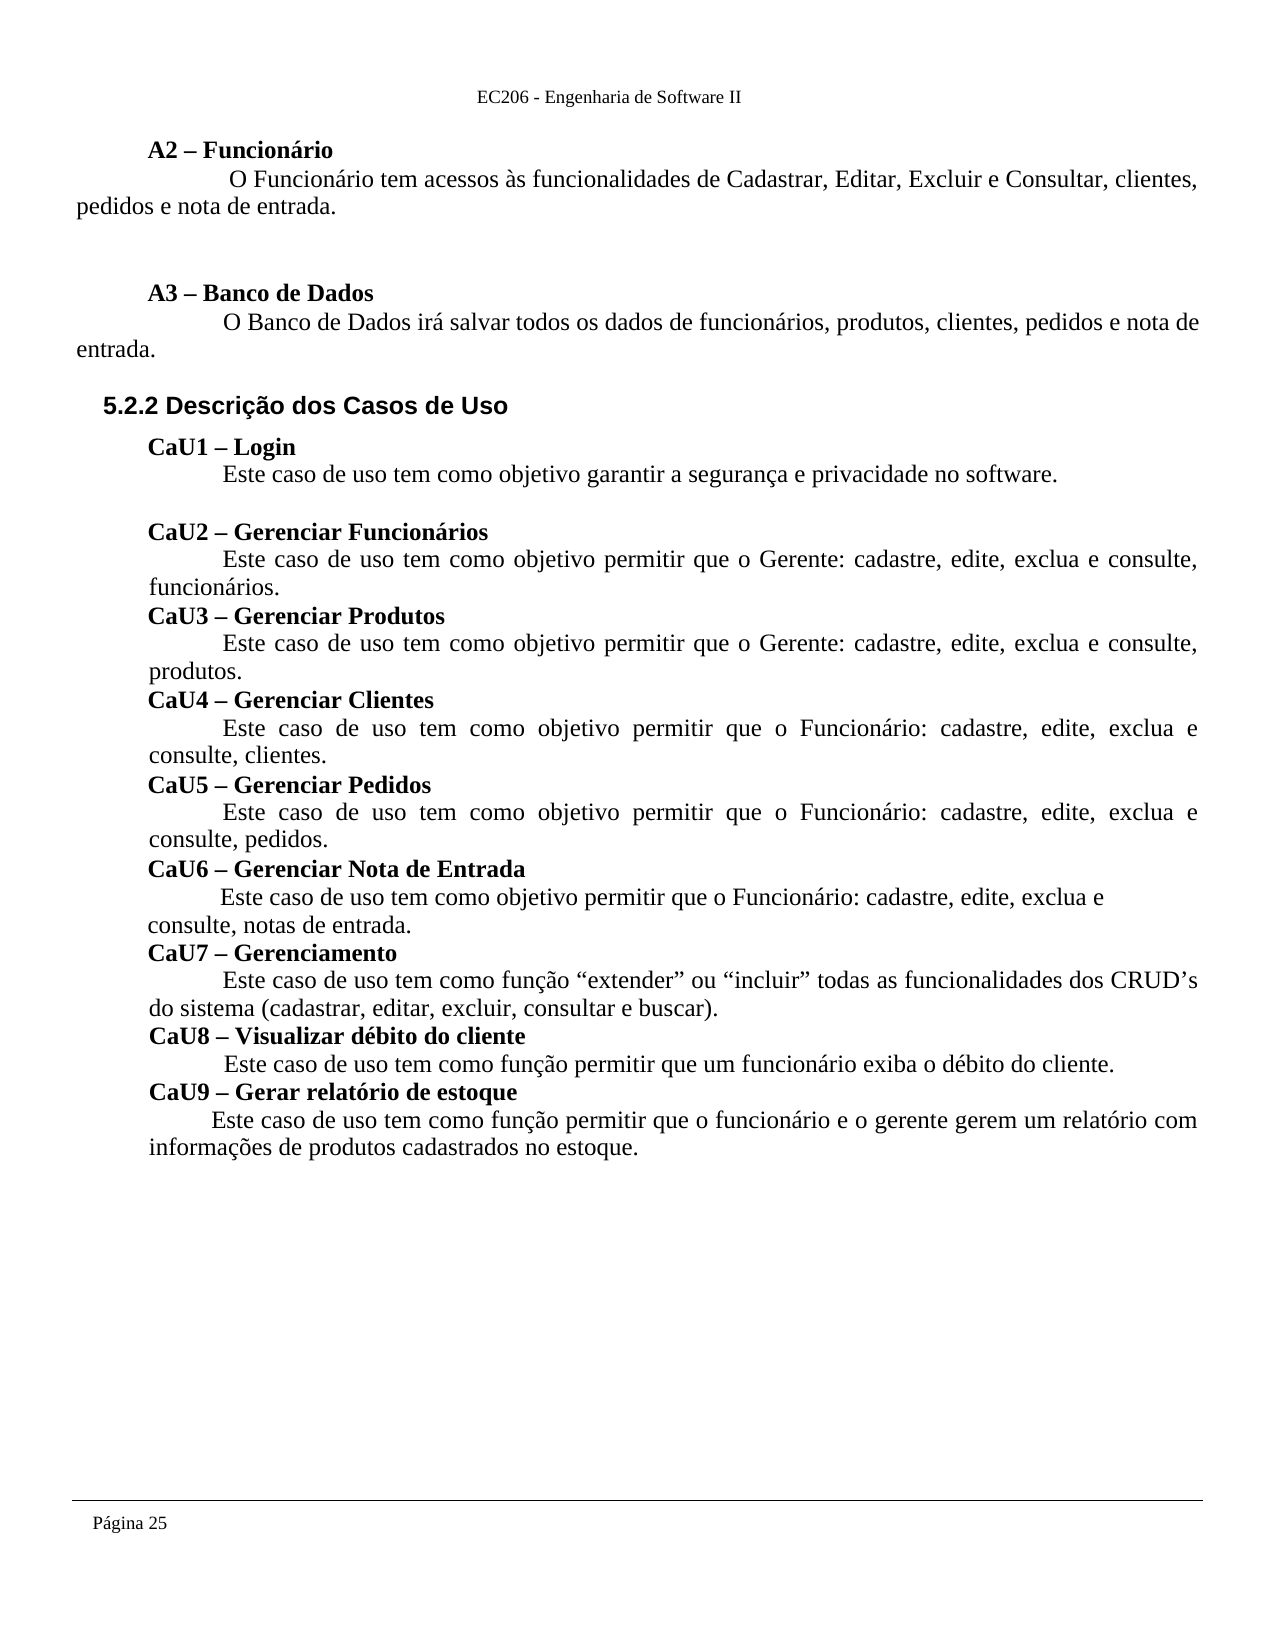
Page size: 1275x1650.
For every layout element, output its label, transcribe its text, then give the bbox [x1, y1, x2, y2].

text Este caso de uso tem como objetivo permitir que o Funcionário: cadastre, edite, exclua e consulte, clientes. [149, 714, 1199, 769]
text Este caso de uso tem como função permitir que um funcionário exiba o débito do cliente. [75, 1051, 1199, 1078]
text CaU7 – Gerenciamento [73, 939, 1113, 967]
text Este caso de uso tem como objetivo permitir que o Gerente: cadastre, edite, exclua e consulte, funcionários. [149, 546, 1199, 601]
text Este caso de uso tem como função “extender” ou “incluir” todas as funcionalidades dos CRUD’s do sistema (cadastrar, editar, excluir, consultar e buscar). [149, 967, 1199, 1022]
text CaU3 – Gerenciar Produtos [147, 601, 1201, 630]
text Este caso de uso tem como objetivo permitir que o Funcionário: cadastre, edite, exclua e consulte, pedidos. [149, 798, 1199, 853]
text CaU1 – Login [147, 432, 1201, 461]
text CaU4 – Gerenciar Clientes [147, 686, 1201, 714]
text Este caso de uso tem como objetivo permitir que o Funcionário: cadastre, edite, exclua e consulte, notas de entrada. [147, 883, 1113, 939]
text A2 – Funcionário [147, 135, 1201, 164]
text Este caso de uso tem como objetivo permitir que o Gerente: cadastre, edite, exclua e consulte, produtos. [149, 630, 1199, 685]
text CaU5 – Gerenciar Pedidos [147, 770, 1201, 798]
text CaU9 – Gerar relatório de estoque [75, 1078, 1199, 1106]
text CaU8 – Visualizar débito do cliente [75, 1022, 1199, 1050]
text O Funcionário tem acessos às funcionalidades de Cadastrar, Editar, Excluir e Consultar, clientes, [19, 164, 1198, 193]
text O Banco de Dados irá salvar todos os dados de funcionários, produtos, clientes, pedidos e nota de [19, 307, 1199, 335]
subtitle 5.2.2 Descrição dos Casos de Uso [103, 391, 1201, 419]
text entrada. [76, 335, 1199, 363]
text Este caso de uso tem como função permitir que o funcionário e o gerente gerem um relatório com informações de produtos cadastrados no estoque. [149, 1107, 1199, 1161]
text CaU2 – Gerenciar Funcionários [147, 517, 1201, 546]
text CaU6 – Gerenciar Nota de Entrada [147, 854, 1201, 883]
text Este caso de uso tem como objetivo garantir a segurança e privacidade no software. [222, 461, 1199, 488]
text pedidos e nota de entrada. [76, 193, 1199, 220]
text A3 – Banco de Dados [147, 278, 1201, 307]
